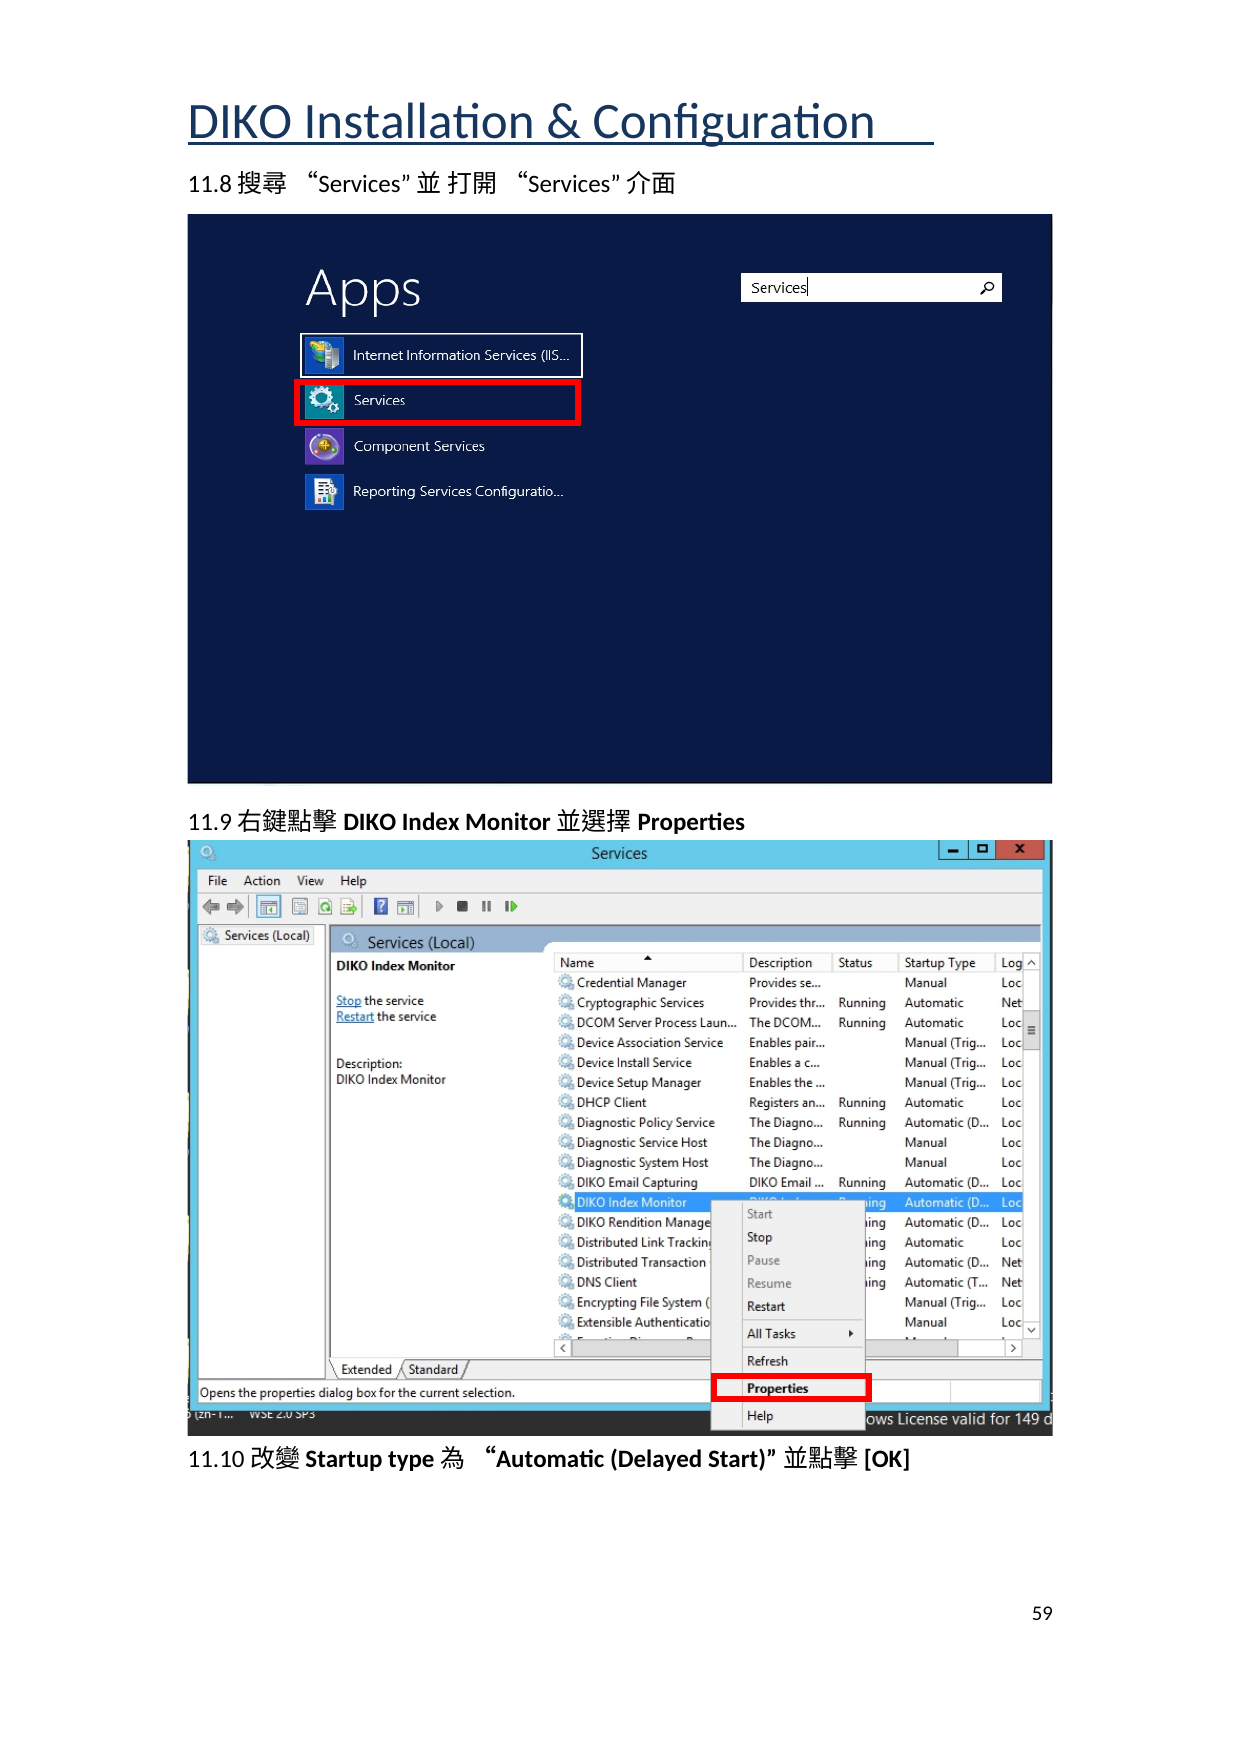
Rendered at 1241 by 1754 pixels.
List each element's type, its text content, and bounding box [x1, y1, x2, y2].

text 11.8 搜尋 “Services” 並 打開 “Services” 介面 [187, 163, 1053, 200]
text 11.9 右鍵點擊 DIKO Index Monitor 並選擇 Properties [187, 800, 1053, 838]
picture [187, 214, 1053, 786]
text 11.10 改變Startup type 為 “Automatic (Delayed Start)” 並點擊 [OK] [187, 1438, 1053, 1475]
picture [187, 840, 1053, 1436]
